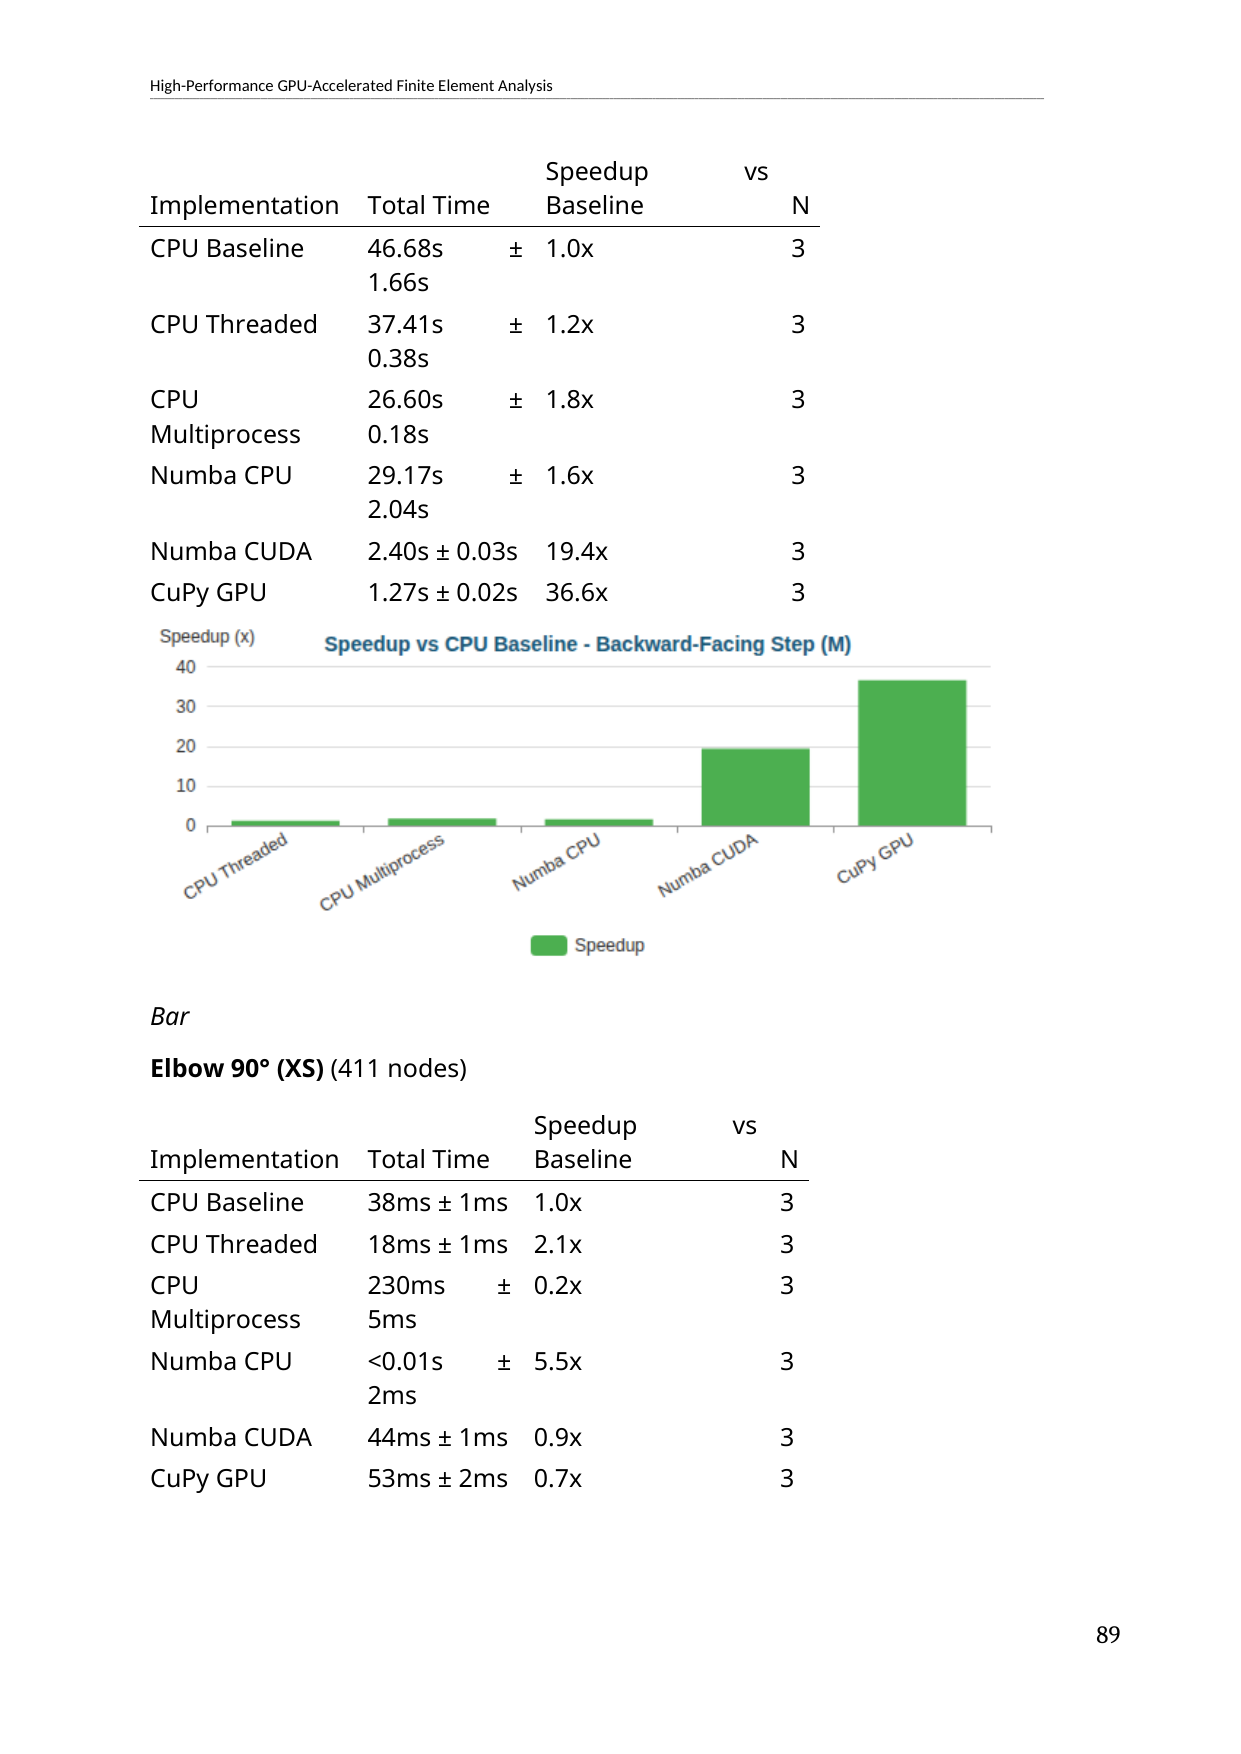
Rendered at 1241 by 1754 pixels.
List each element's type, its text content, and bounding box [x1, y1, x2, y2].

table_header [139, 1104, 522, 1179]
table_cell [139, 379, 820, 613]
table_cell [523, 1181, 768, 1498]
picture [150, 612, 1025, 978]
text Elbow 90° (XS) (411 nodes) [150, 1051, 1120, 1085]
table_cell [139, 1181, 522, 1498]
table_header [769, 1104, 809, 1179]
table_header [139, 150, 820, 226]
text Bar [150, 998, 1120, 1032]
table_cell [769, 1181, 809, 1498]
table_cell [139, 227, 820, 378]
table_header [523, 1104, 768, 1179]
